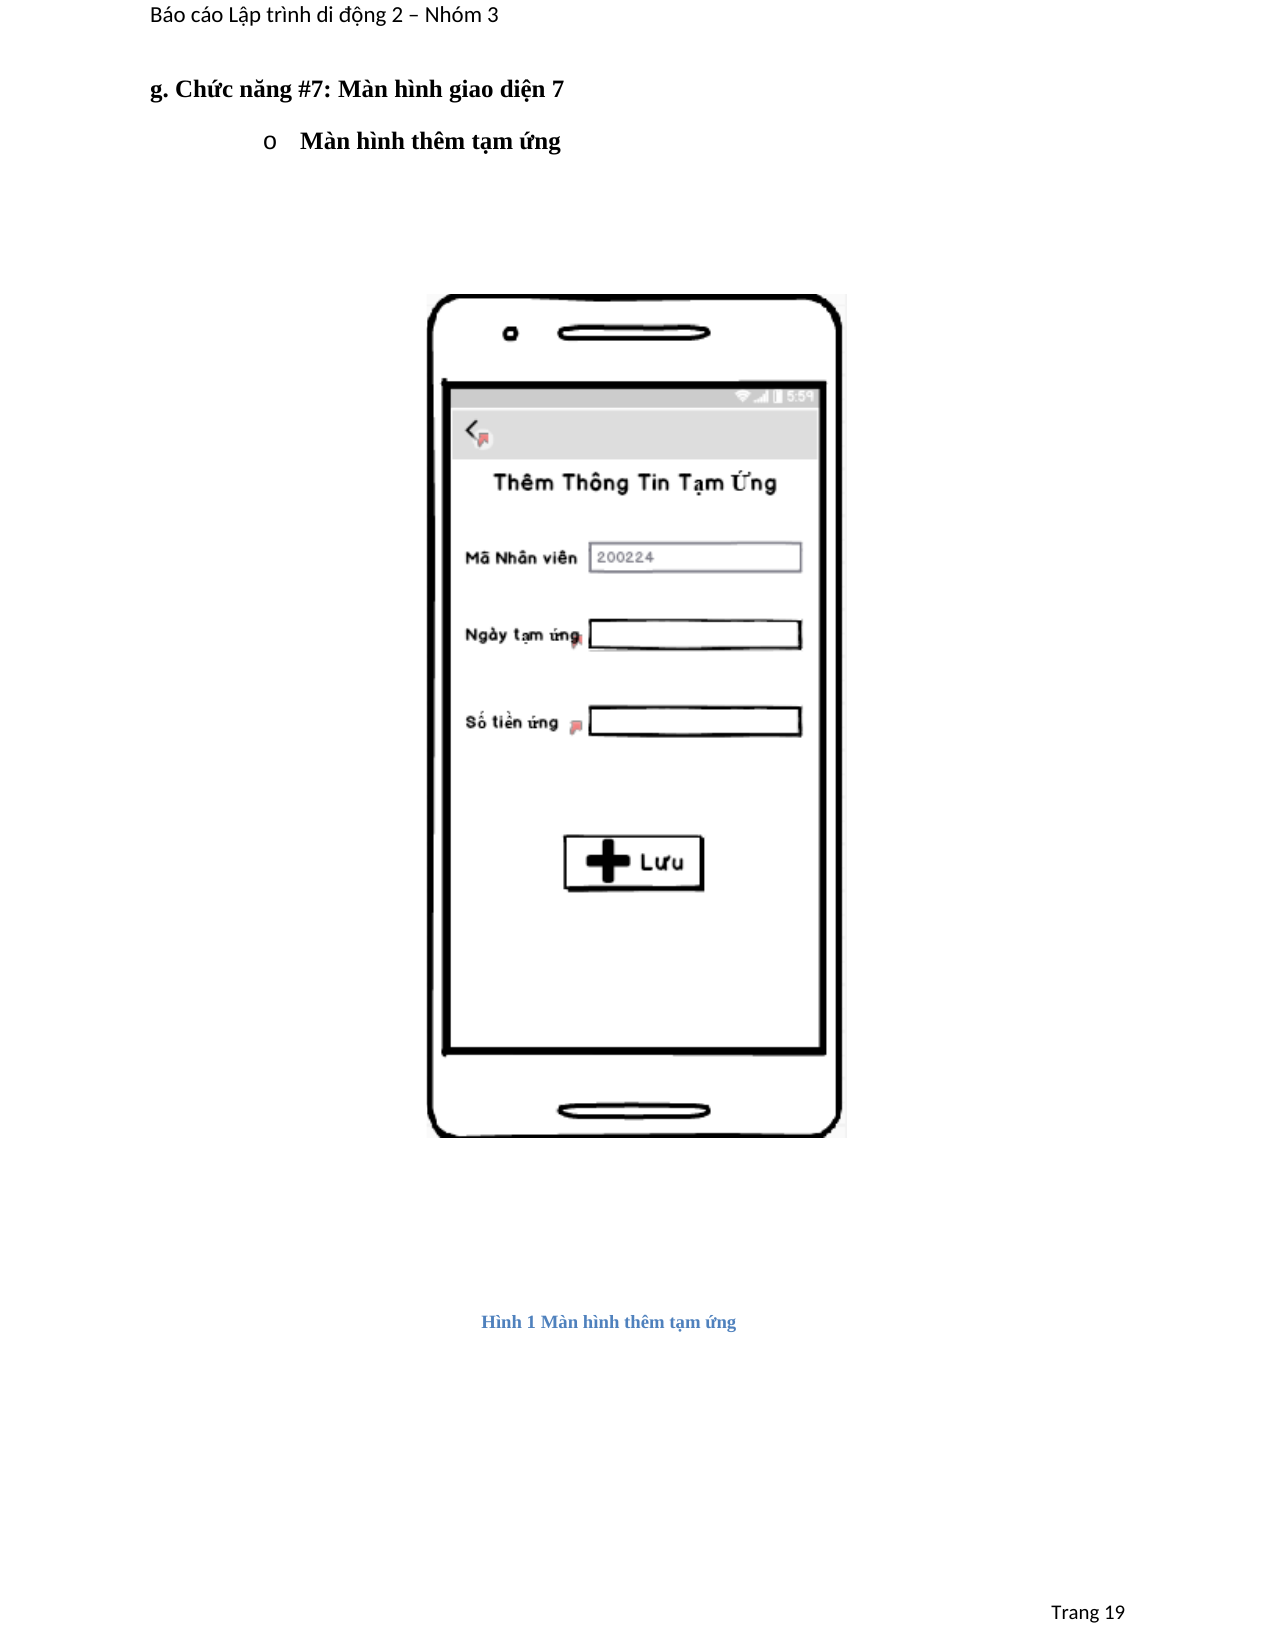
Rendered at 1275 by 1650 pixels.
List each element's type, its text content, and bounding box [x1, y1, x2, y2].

text Hình 1 Màn hình thêm tạm ứng [481, 1311, 1125, 1332]
text g. Chức năng #7: Màn hình giao diện 7 [150, 74, 1125, 103]
picture [426, 294, 847, 1138]
list Màn hình thêm tạm ứng [262, 126, 1125, 157]
